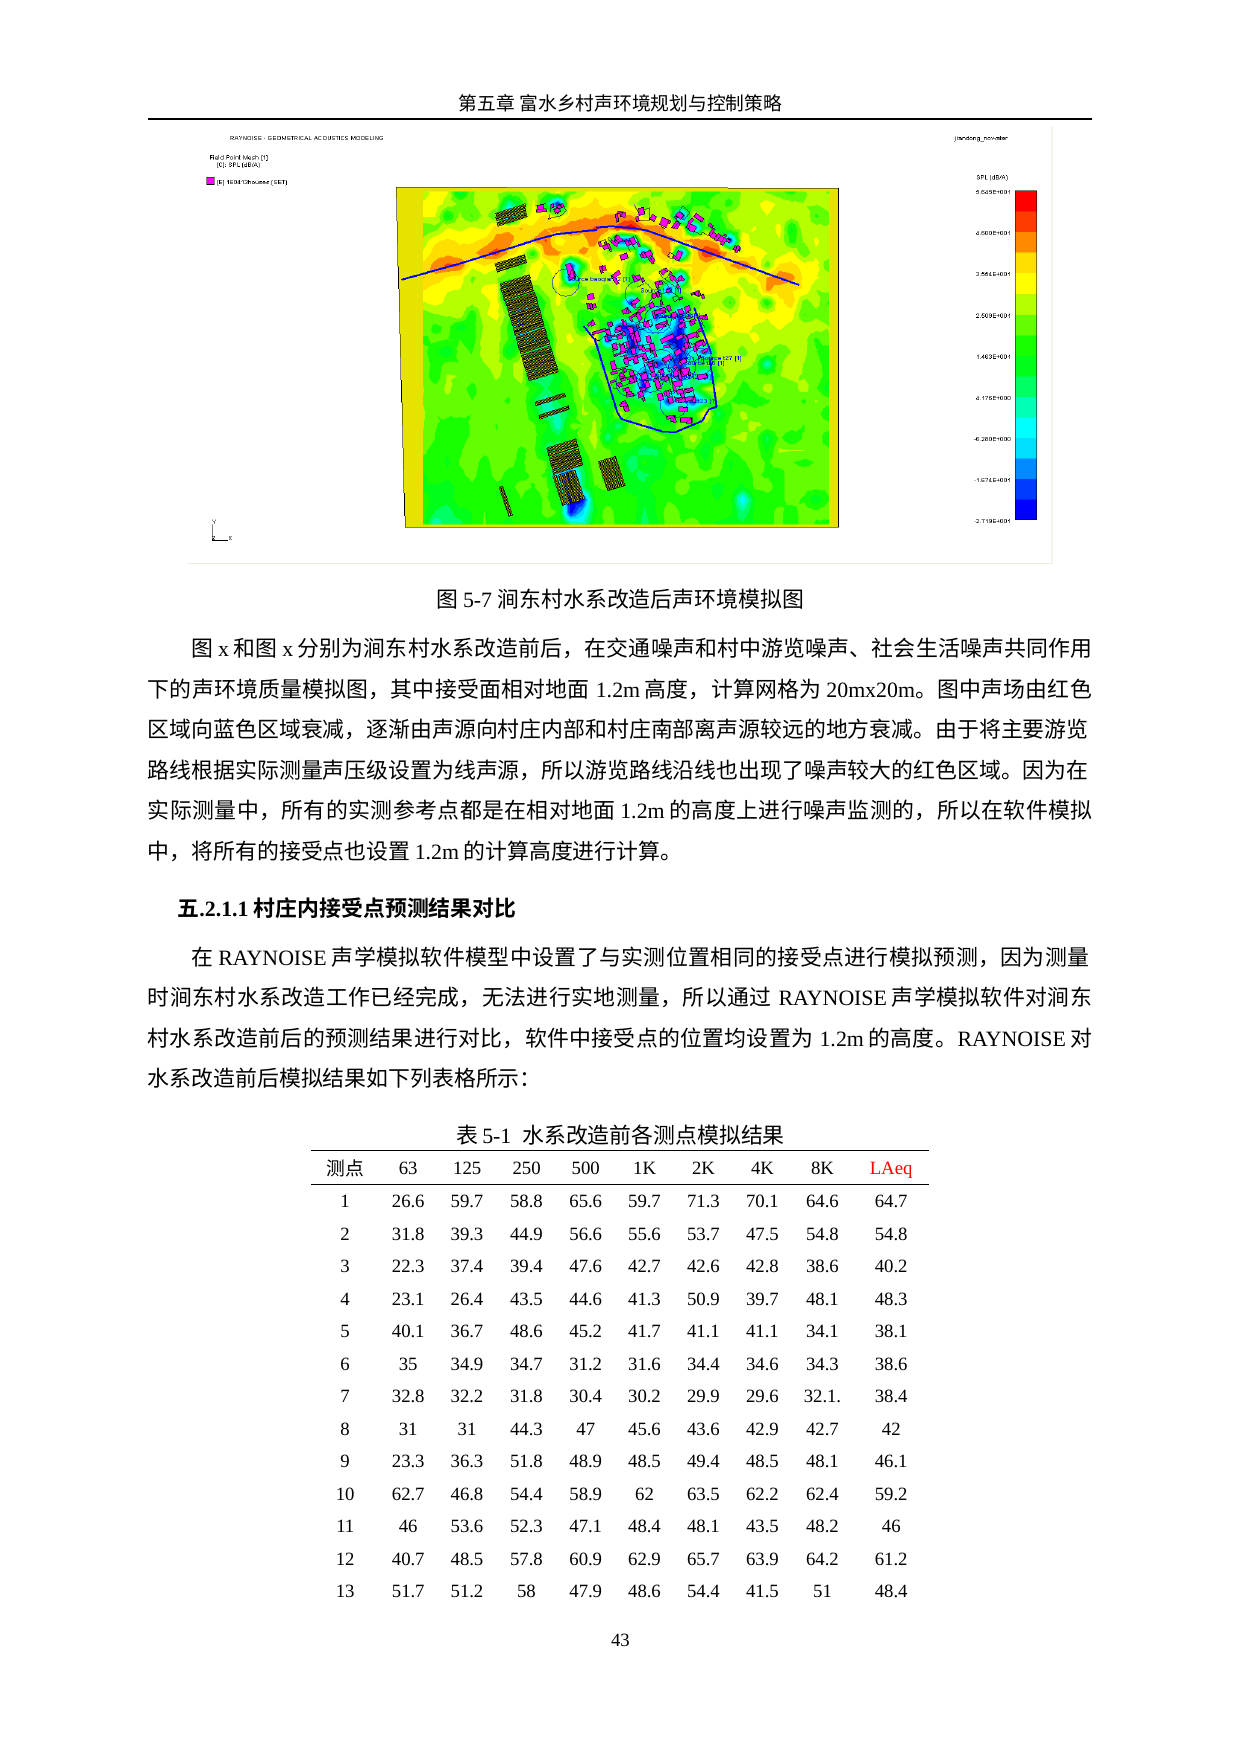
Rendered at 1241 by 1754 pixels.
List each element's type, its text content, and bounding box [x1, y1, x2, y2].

table_cell 22.3 [379, 1250, 437, 1282]
table_cell 37.4 [438, 1250, 496, 1282]
picture [187, 126, 1053, 564]
table_cell 42.6 [674, 1250, 733, 1282]
table_cell 53.7 [674, 1217, 733, 1250]
table_header 测点 [311, 1151, 378, 1184]
table_cell 59.2 [853, 1477, 929, 1510]
text 图x和图x分别为涧东村水系改造前后，在交通噪声和村中游览噪声、社会生活噪声共同作用下的声环境质量模拟图，其中接受面相对地面1.2m高度，计算网格为20mx20m。图中声场由红色区域向蓝色区域衰减，逐渐由声源向村庄内部和村庄南部离声源较远的地方衰减。由于将主要游览路线根据实际测量声压级设置为线声源，所以游览路线沿线也出现了噪声较大的红色区域。因为在实际测量中，所有的实测参考点都是在相对地面1.2m的高度上进行噪声监测的，所以在软件模拟中，将所有的接受点也设置1.2m的计算高度进行计算。 [148, 631, 1092, 866]
table_cell 59.7 [438, 1185, 496, 1217]
table_cell 47.6 [556, 1250, 615, 1282]
table_cell 32.2 [438, 1380, 496, 1412]
table_header 63 [379, 1151, 437, 1184]
table_cell 48.1 [792, 1282, 853, 1315]
table_cell 7 [311, 1380, 378, 1412]
table_cell 34.9 [438, 1347, 496, 1380]
table_cell 46.8 [438, 1477, 496, 1510]
table_cell 44.9 [496, 1217, 556, 1250]
table_cell 58.9 [556, 1477, 615, 1510]
table_cell 31.6 [615, 1347, 674, 1380]
table_cell 55.6 [615, 1217, 674, 1250]
table_cell 48.1 [674, 1510, 733, 1542]
table_cell 39.7 [733, 1282, 792, 1315]
table_cell 63.5 [674, 1477, 733, 1510]
text 图5-7 涧东村水系改造后声环境模拟图 [148, 582, 1092, 614]
table_cell 42.8 [733, 1250, 792, 1282]
table_cell 23.1 [379, 1282, 437, 1315]
table_cell 2 [311, 1217, 378, 1250]
text 村庄内接受点预测结果对比 [177, 890, 1092, 923]
table_cell 62.7 [379, 1477, 437, 1510]
table_cell 48.5 [733, 1445, 792, 1477]
table_cell 42.7 [615, 1250, 674, 1282]
table_cell 62.2 [733, 1477, 792, 1510]
table_cell 50.9 [674, 1282, 733, 1315]
table_cell 49.4 [674, 1445, 733, 1477]
text 表5-1 水系改造前各测点模拟结果 [148, 1118, 1092, 1150]
table_cell 29.9 [674, 1380, 733, 1412]
table_cell 47 [556, 1412, 615, 1445]
table_cell 40.7 [379, 1542, 437, 1575]
table_cell 31 [379, 1412, 437, 1445]
table_cell 8 [311, 1412, 378, 1445]
table_cell 48.6 [496, 1315, 556, 1347]
table_cell 26.4 [438, 1282, 496, 1315]
table_cell 32.1. [792, 1380, 853, 1412]
table_cell 46.1 [853, 1445, 929, 1477]
table_cell 41.5 [733, 1575, 792, 1607]
table_cell 43.6 [674, 1412, 733, 1445]
table_cell 54.8 [853, 1217, 929, 1250]
table_cell 31.8 [379, 1217, 437, 1250]
table_cell 41.3 [615, 1282, 674, 1315]
table_cell 38.4 [853, 1380, 929, 1412]
table_cell 48.4 [853, 1575, 929, 1607]
table_header 125 [438, 1151, 496, 1184]
table_cell 36.3 [438, 1445, 496, 1477]
table_header 500 [556, 1151, 615, 1184]
table_cell 4 [311, 1282, 378, 1315]
table_cell 57.8 [496, 1542, 556, 1575]
table_cell 56.6 [556, 1217, 615, 1250]
table_cell 51.8 [496, 1445, 556, 1477]
table_header 250 [496, 1151, 556, 1184]
table_cell 10 [311, 1477, 378, 1510]
table_cell 46 [853, 1510, 929, 1542]
table_cell 31.2 [556, 1347, 615, 1380]
table_cell 51.2 [438, 1575, 496, 1607]
table_cell 70.1 [733, 1185, 792, 1217]
table_cell 62 [615, 1477, 674, 1510]
table_cell 12 [311, 1542, 378, 1575]
table_cell 30.2 [615, 1380, 674, 1412]
table_cell 38.6 [853, 1347, 929, 1380]
table_cell 48.2 [792, 1510, 853, 1542]
table_header 1K [615, 1151, 674, 1184]
table_cell 41.7 [615, 1315, 674, 1347]
table_cell 34.1 [792, 1315, 853, 1347]
table_cell 65.7 [674, 1542, 733, 1575]
table_cell 29.6 [733, 1380, 792, 1412]
table_cell 64.2 [792, 1542, 853, 1575]
table_cell 64.7 [853, 1185, 929, 1217]
table_cell 47.9 [556, 1575, 615, 1607]
table_cell 41.1 [674, 1315, 733, 1347]
table_cell 34.7 [496, 1347, 556, 1380]
table_cell 63.9 [733, 1542, 792, 1575]
table_cell 44.6 [556, 1282, 615, 1315]
table_cell 44.3 [496, 1412, 556, 1445]
table_cell 34.4 [674, 1347, 733, 1380]
table_cell 42.7 [792, 1412, 853, 1445]
table_cell 71.3 [674, 1185, 733, 1217]
table_cell 45.2 [556, 1315, 615, 1347]
table_cell 64.6 [792, 1185, 853, 1217]
table_header 2K [674, 1151, 733, 1184]
table_cell 48.5 [438, 1542, 496, 1575]
table_cell 34.3 [792, 1347, 853, 1380]
table_cell 35 [379, 1347, 437, 1380]
table_cell 60.9 [556, 1542, 615, 1575]
table_cell 48.4 [615, 1510, 674, 1542]
table_cell 6 [311, 1347, 378, 1380]
table_cell 39.4 [496, 1250, 556, 1282]
table_cell 48.1 [792, 1445, 853, 1477]
table_cell 34.6 [733, 1347, 792, 1380]
table_cell 58 [496, 1575, 556, 1607]
table_cell 53.6 [438, 1510, 496, 1542]
table_cell 42.9 [733, 1412, 792, 1445]
table_cell 54.4 [674, 1575, 733, 1607]
table_cell 32.8 [379, 1380, 437, 1412]
table_cell 48.5 [615, 1445, 674, 1477]
table_cell 38.1 [853, 1315, 929, 1347]
table_cell 5 [311, 1315, 378, 1347]
table_cell 46 [379, 1510, 437, 1542]
table_cell 31.8 [496, 1380, 556, 1412]
table_cell 58.8 [496, 1185, 556, 1217]
table_header LAeq [853, 1151, 929, 1184]
table_header 4K [733, 1151, 792, 1184]
table_cell 43.5 [496, 1282, 556, 1315]
table_cell 30.4 [556, 1380, 615, 1412]
table_cell 41.1 [733, 1315, 792, 1347]
table_cell 36.7 [438, 1315, 496, 1347]
text 在RAYNOISE声学模拟软件模型中设置了与实测位置相同的接受点进行模拟预测，因为测量时涧东村水系改造工作已经完成，无法进行实地测量，所以通过RAYNOISE声学模拟软件对涧东村水系改造前后的预测结果进行对比，软件中接受点的位置均设置为1.2m的高度。RAYNOISE对水系改造前后模拟结果如下列表格所示： [148, 939, 1092, 1093]
table_cell 43.5 [733, 1510, 792, 1542]
table_cell 40.1 [379, 1315, 437, 1347]
table_cell 52.3 [496, 1510, 556, 1542]
table_cell 61.2 [853, 1542, 929, 1575]
table_cell 1 [311, 1185, 378, 1217]
table_cell 54.4 [496, 1477, 556, 1510]
table_cell 51 [792, 1575, 853, 1607]
table_cell 48.9 [556, 1445, 615, 1477]
table_cell 39.3 [438, 1217, 496, 1250]
table_cell 65.6 [556, 1185, 615, 1217]
table_cell 47.5 [733, 1217, 792, 1250]
table_cell 26.6 [379, 1185, 437, 1217]
table_cell 11 [311, 1510, 378, 1542]
table_cell 23.3 [379, 1445, 437, 1477]
table_cell 48.6 [615, 1575, 674, 1607]
table_cell 62.9 [615, 1542, 674, 1575]
table_cell 9 [311, 1445, 378, 1477]
table_cell 38.6 [792, 1250, 853, 1282]
table_cell 45.6 [615, 1412, 674, 1445]
table_cell 31 [438, 1412, 496, 1445]
table_cell 62.4 [792, 1477, 853, 1510]
table_cell 42 [853, 1412, 929, 1445]
table_cell 47.1 [556, 1510, 615, 1542]
table_cell 48.3 [853, 1282, 929, 1315]
table_cell 3 [311, 1250, 378, 1282]
table_cell 40.2 [853, 1250, 929, 1282]
table_cell 51.7 [379, 1575, 437, 1607]
table_cell 54.8 [792, 1217, 853, 1250]
table_header 8K [792, 1151, 853, 1184]
table_cell 13 [311, 1575, 378, 1607]
table_cell 59.7 [615, 1185, 674, 1217]
